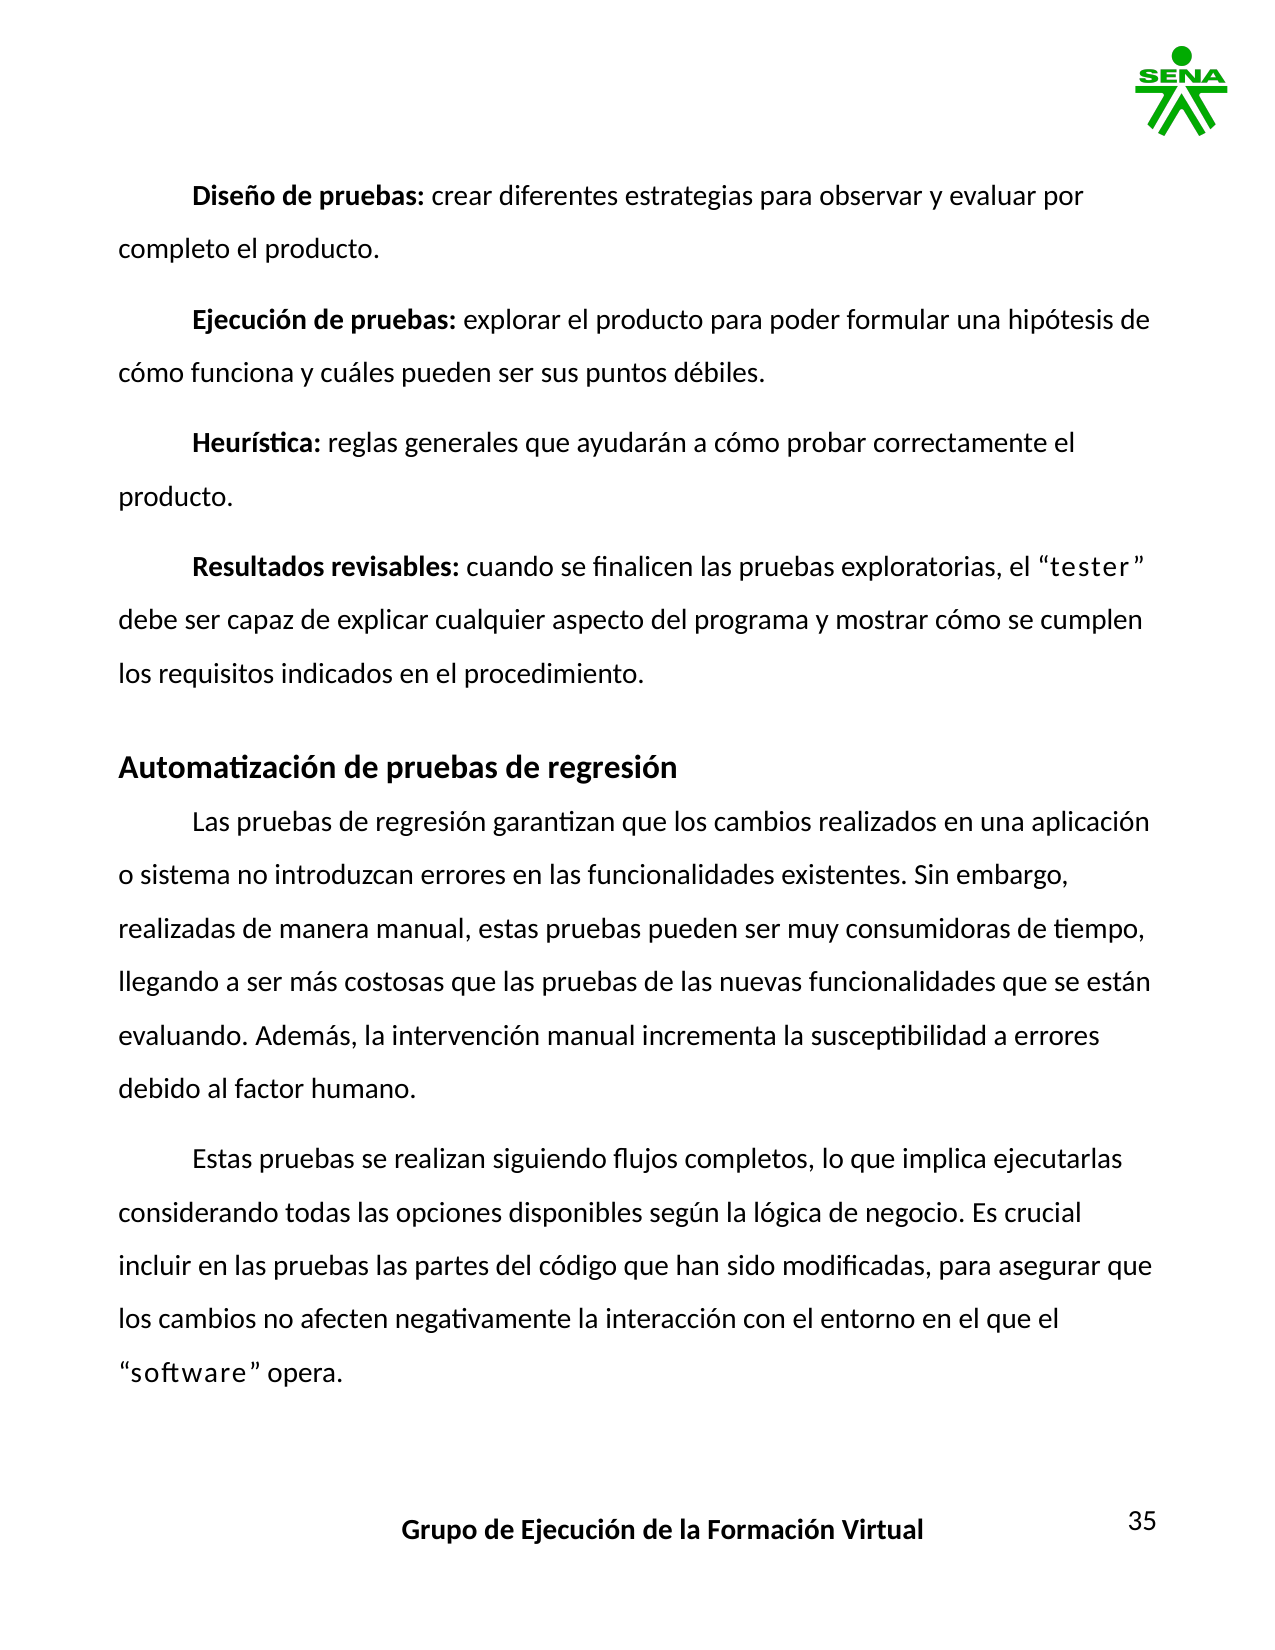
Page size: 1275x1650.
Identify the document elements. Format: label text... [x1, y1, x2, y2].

text Las pruebas de regresión garantizan que los cambios realizados en una aplicación o sistema no introduzcan errores en las funcionalidades existentes. Sin embargo, realizadas de manera manual, estas pruebas pueden ser muy consumidoras de tiempo, llegando a ser más costosas que las pruebas de las nuevas funcionalidades que se están evaluando. Además, la intervención manual incrementa la susceptibilidad a errores debido al factor humano. [118, 803, 1157, 1106]
text Ejecución de pruebas: explorar el producto para poder formular una hipótesis de cómo funciona y cuáles pueden ser sus puntos débiles. [118, 301, 1157, 390]
text Resultados revisables: cuando se finalicen las pruebas exploratorias, el “tester” debe ser capaz de explicar cualquier aspecto del programa y mostrar cómo se cumplen los requisitos indicados en el procedimiento. [118, 548, 1157, 690]
text Heurística: reglas generales que ayudarán a cómo probar correctamente el producto. [118, 424, 1157, 513]
text Diseño de pruebas: crear diferentes estrategias para observar y evaluar por completo el producto. [118, 177, 1157, 266]
subtitle Automatización de pruebas de regresión [118, 746, 1157, 786]
text Estas pruebas se realizan siguiendo flujos completos, lo que implica ejecutarlas considerando todas las opciones disponibles según la lógica de negocio. Es crucial incluir en las pruebas las partes del código que han sido modificadas, para asegurar que los cambios no afecten negativamente la interacción con el entorno en el que el “software” opera. [118, 1140, 1157, 1390]
picture [1135, 46, 1228, 136]
